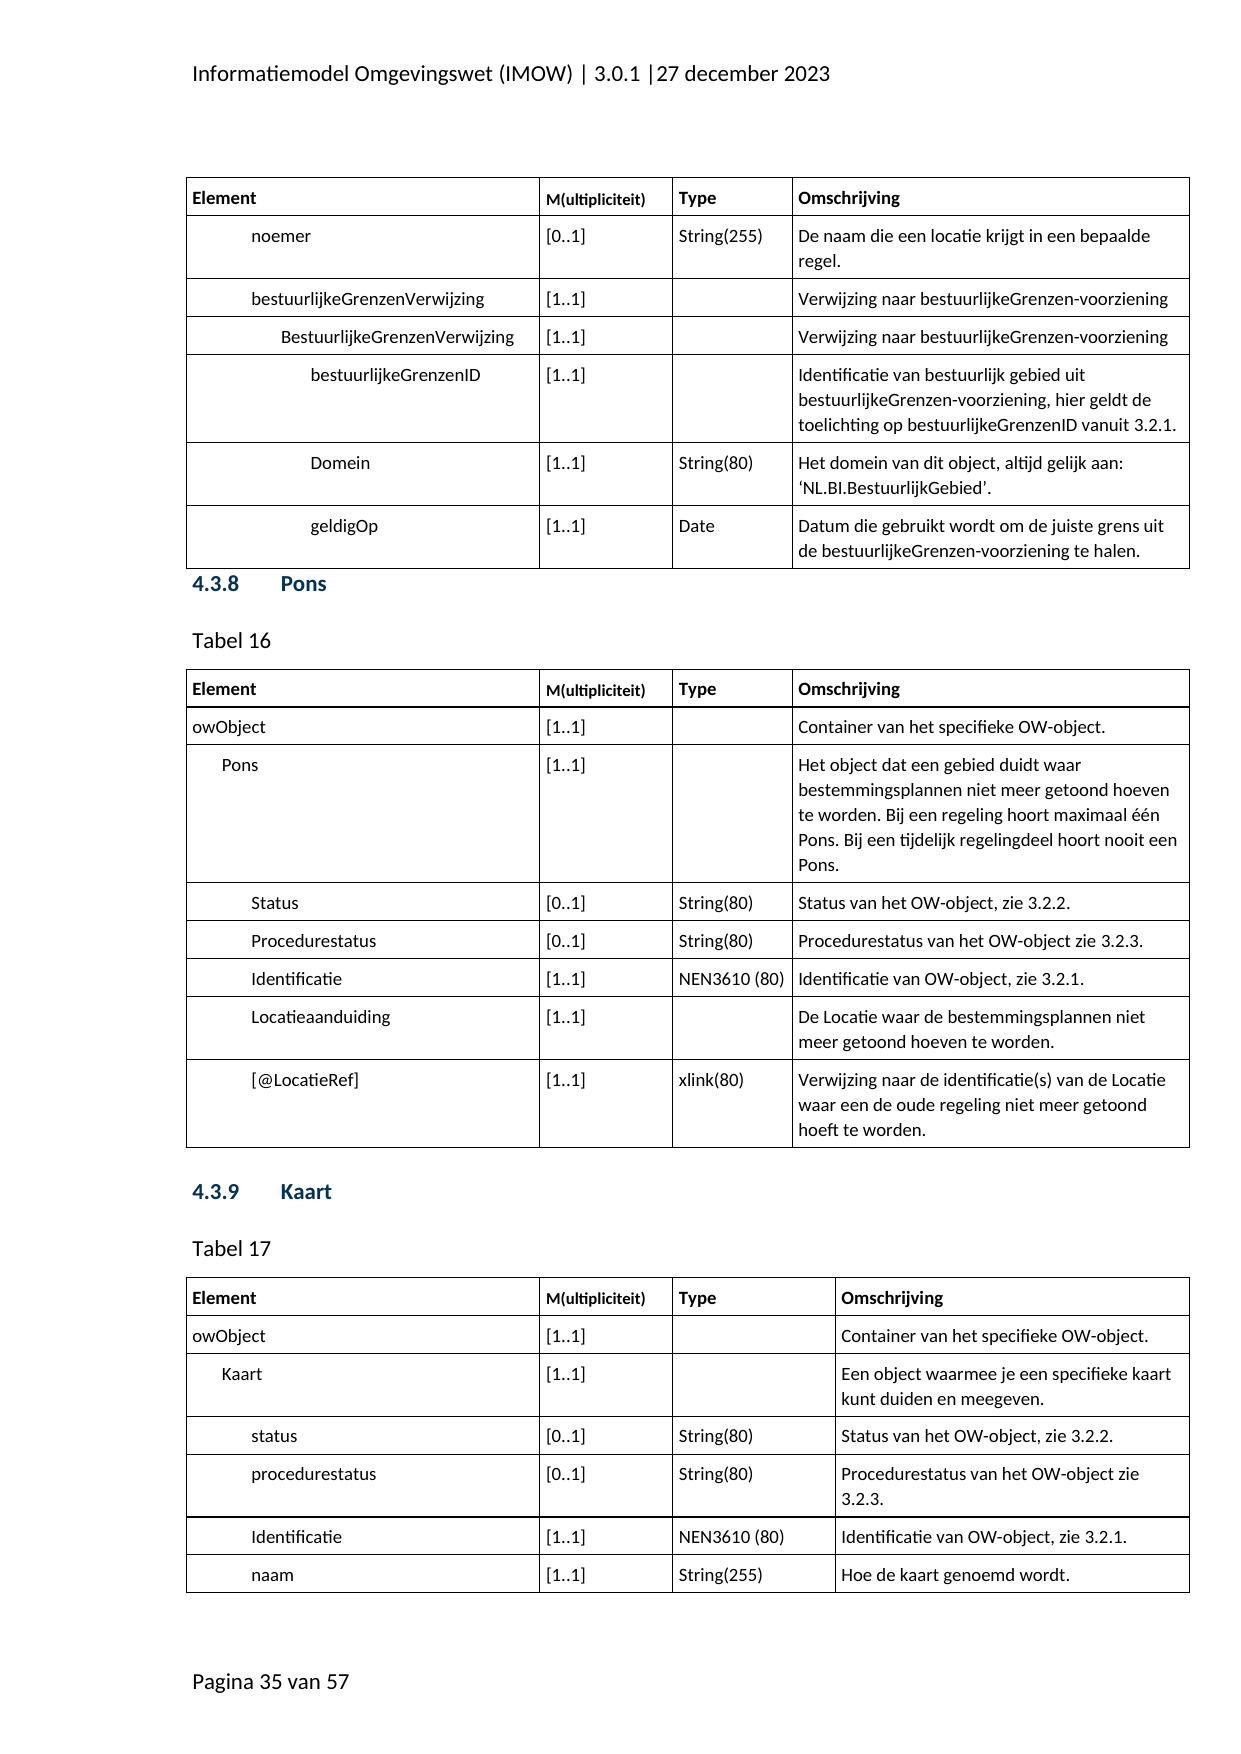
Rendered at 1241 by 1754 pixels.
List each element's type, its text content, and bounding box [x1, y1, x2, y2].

table_cell noemer [187, 216, 539, 278]
table_cell [673, 1354, 835, 1416]
table_cell owObject [187, 708, 539, 744]
table_cell owObject [187, 1316, 539, 1353]
table_cell [0..1] [540, 883, 672, 920]
table_header M(ultipliciteit) [540, 1278, 672, 1315]
table_cell De naam die een locatie krijgt in een bepaalde regel. [793, 216, 1189, 278]
table_header Omschrijving [836, 1278, 1189, 1315]
table_cell Identificatie van OW-object, zie 3.2.1. [836, 1518, 1189, 1554]
table_cell Identificatie van OW-object, zie 3.2.1. [793, 959, 1189, 996]
table_header Element [187, 670, 539, 706]
table_cell Procedurestatus [187, 921, 539, 958]
table_cell String(80) [673, 1455, 835, 1516]
table_cell Kaart [187, 1354, 539, 1416]
table_cell String(80) [673, 1417, 835, 1453]
table_cell [1..1] [540, 1316, 672, 1353]
table_cell [0..1] [540, 1417, 672, 1453]
table_cell [1..1] [540, 355, 672, 442]
table_cell Date [673, 506, 792, 568]
table_cell procedurestatus [187, 1455, 539, 1516]
table_cell [673, 355, 792, 442]
table_cell Domein [187, 443, 539, 505]
table_cell bestuurlijkeGrenzenID [187, 355, 539, 442]
table_cell [673, 317, 792, 354]
table_cell [1..1] [540, 1354, 672, 1416]
table_cell NEN3610 (80) [673, 1518, 835, 1554]
table_cell String(80) [673, 921, 792, 958]
table_cell status [187, 1417, 539, 1453]
table_cell Container van het specifieke OW-object. [836, 1316, 1189, 1353]
table_cell [673, 997, 792, 1059]
table_cell [1..1] [540, 745, 672, 882]
table_cell [1..1] [540, 959, 672, 996]
table_header Type [673, 1278, 835, 1315]
table_cell [1..1] [540, 1060, 672, 1147]
table_cell [1..1] [540, 279, 672, 316]
table_cell Container van het specifieke OW-object. [793, 708, 1189, 744]
table_cell [@LocatieRef] [187, 1060, 539, 1147]
table_cell Verwijzing naar de identificatie(s) van de Locatie waar een de oude regeling niet meer getoond hoeft te worden. [793, 1060, 1189, 1147]
table_cell [1..1] [540, 506, 672, 568]
table_cell Verwijzing naar bestuurlijkeGrenzen-voorziening [793, 279, 1189, 316]
subtitle Kaart [192, 1177, 1092, 1205]
table_cell bestuurlijkeGrenzenVerwijzing [187, 279, 539, 316]
table_cell [1..1] [540, 443, 672, 505]
table_header Omschrijving [793, 670, 1189, 706]
table_cell [1..1] [540, 708, 672, 744]
table_cell Een object waarmee je een specifieke kaart kunt duiden en meegeven. [836, 1354, 1189, 1416]
table_cell Hoe de kaart genoemd wordt. [836, 1555, 1189, 1592]
table_cell Locatieaanduiding [187, 997, 539, 1059]
table_cell String(255) [673, 1555, 835, 1592]
table_cell String(80) [673, 443, 792, 505]
subtitle Pons [192, 569, 1092, 597]
table_cell [1..1] [540, 317, 672, 354]
table_header Element [187, 1278, 539, 1315]
table_cell Procedurestatus van het OW-object zie 3.2.3. [793, 921, 1189, 958]
table_cell [0..1] [540, 1455, 672, 1516]
table_cell Het domein van dit object, altijd gelijk aan: ‘NL.BI.BestuurlijkGebied’. [793, 443, 1189, 505]
table_cell BestuurlijkeGrenzenVerwijzing [187, 317, 539, 354]
table_cell [1..1] [540, 997, 672, 1059]
table_cell xlink(80) [673, 1060, 792, 1147]
table_cell Identificatie [187, 959, 539, 996]
table_cell geldigOp [187, 506, 539, 568]
table_cell NEN3610 (80) [673, 959, 792, 996]
table_cell Status van het OW-object, zie 3.2.2. [836, 1417, 1189, 1453]
table_header M(ultipliciteit) [540, 178, 672, 215]
table_cell String(80) [673, 883, 792, 920]
table_cell Status van het OW-object, zie 3.2.2. [793, 883, 1189, 920]
table_header Type [673, 670, 792, 706]
table_cell Status [187, 883, 539, 920]
table_header Type [673, 178, 792, 215]
table_cell [673, 745, 792, 882]
table_cell Verwijzing naar bestuurlijkeGrenzen-voorziening [793, 317, 1189, 354]
table_cell Pons [187, 745, 539, 882]
table_cell Identificatie [187, 1518, 539, 1554]
table_header M(ultipliciteit) [540, 670, 672, 706]
table_cell [1..1] [540, 1555, 672, 1592]
table_cell [1..1] [540, 1518, 672, 1554]
table_cell [673, 708, 792, 744]
table_cell Identificatie van bestuurlijk gebied uit bestuurlijkeGrenzen-voorziening, hier geldt de toelichting op bestuurlijkeGrenzenID vanuit 3.2.1. [793, 355, 1189, 442]
table_cell De Locatie waar de bestemmingsplannen niet meer getoond hoeven te worden. [793, 997, 1189, 1059]
table_header Omschrijving [793, 178, 1189, 215]
table_cell naam [187, 1555, 539, 1592]
table_cell [0..1] [540, 921, 672, 958]
table_cell Het object dat een gebied duidt waar bestemmingsplannen niet meer getoond hoeven te worden. Bij een regeling hoort maximaal één Pons. Bij een tijdelijk regelingdeel hoort nooit een Pons. [793, 745, 1189, 882]
table_cell [0..1] [540, 216, 672, 278]
table_cell String(255) [673, 216, 792, 278]
table_cell Datum die gebruikt wordt om de juiste grens uit de bestuurlijkeGrenzen-voorziening te halen. [793, 506, 1189, 568]
table_cell [673, 279, 792, 316]
table_header Element [187, 178, 539, 215]
table_cell Procedurestatus van het OW-object zie 3.2.3. [836, 1455, 1189, 1516]
table_cell [673, 1316, 835, 1353]
